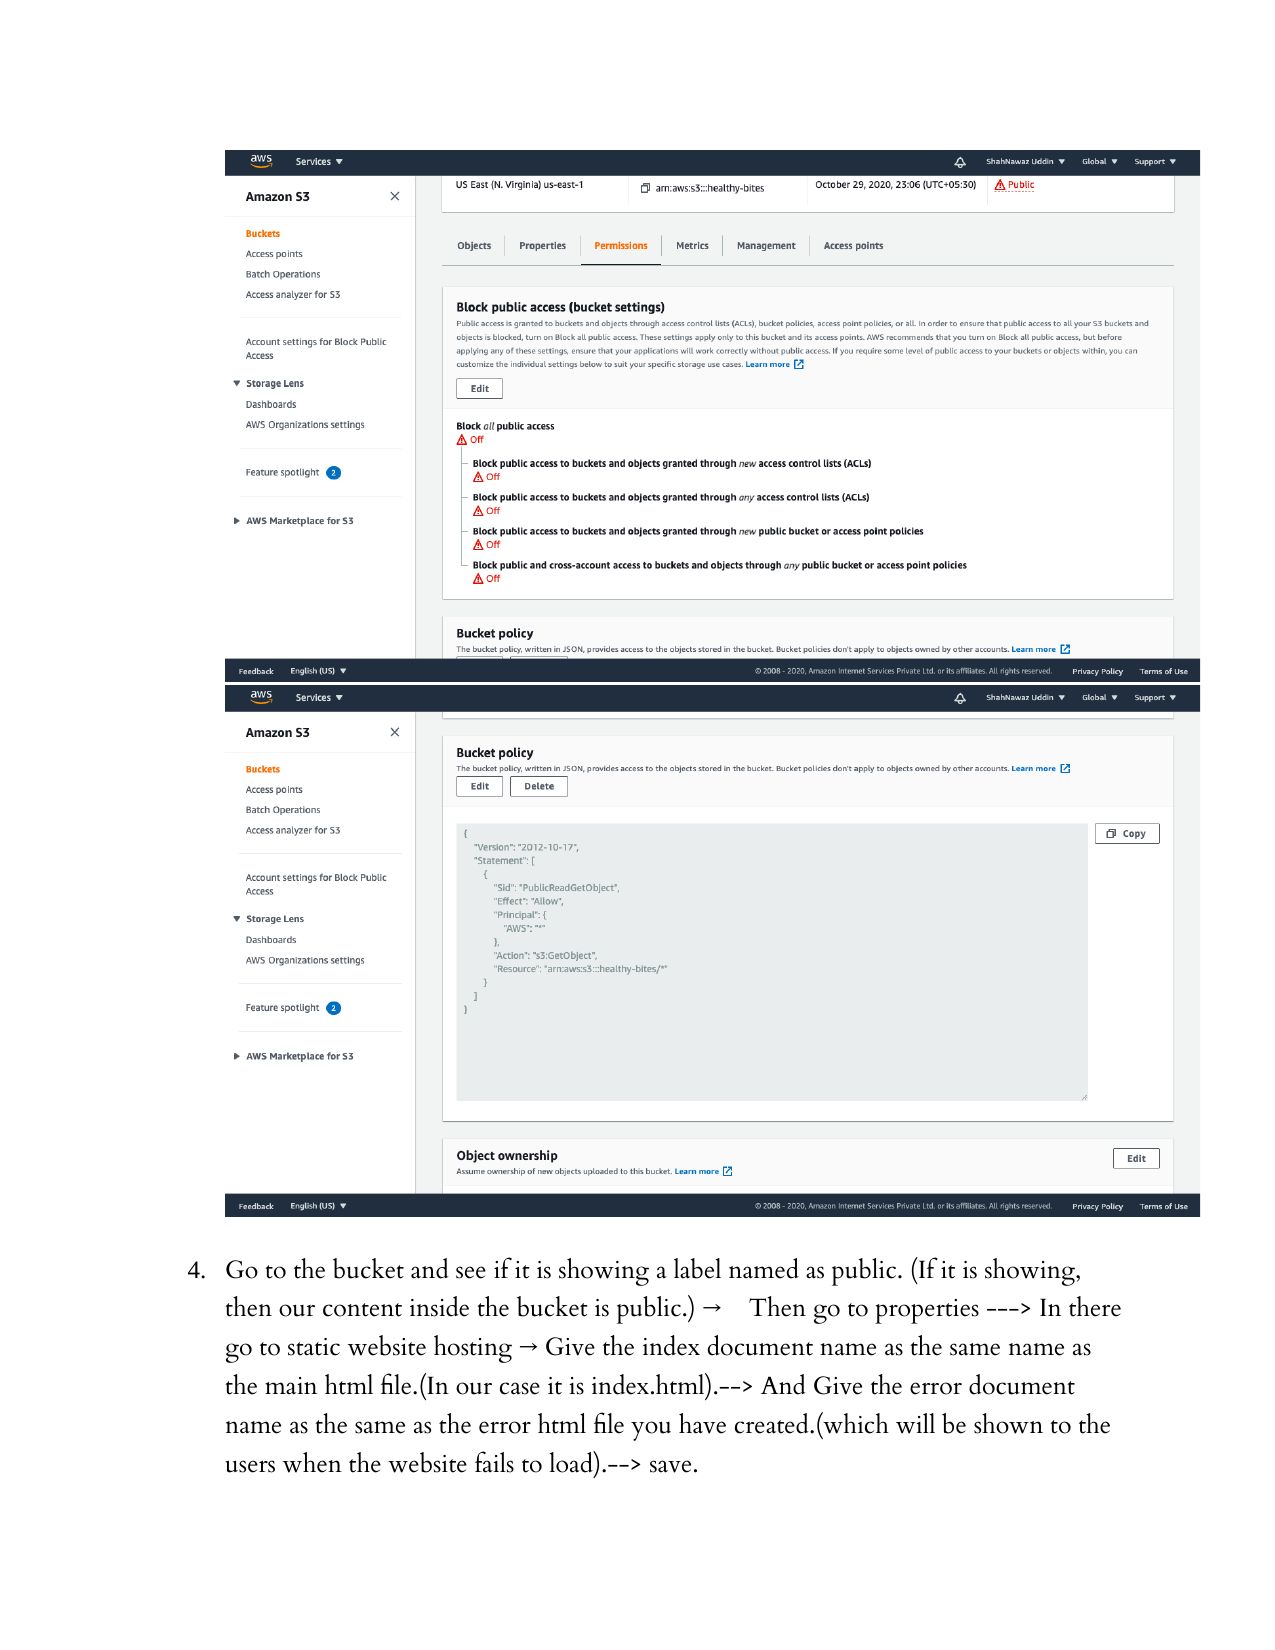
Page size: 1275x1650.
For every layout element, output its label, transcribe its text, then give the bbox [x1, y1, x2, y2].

list Go to the bucket and see if it is showing a label named as public. (If it is showing, then our content inside the bucket is public.) → Then go to properties ---> In there go to static website hosting → Give the index document name as the same name as the main html file.(In our case it is index.html).--> And Give the error document name as the same as the error html file you have created.(which will be shown to the users when the website fails to load).--> save. [187, 1253, 1125, 1481]
picture [225, 150, 1200, 682]
picture [225, 685, 1200, 1217]
